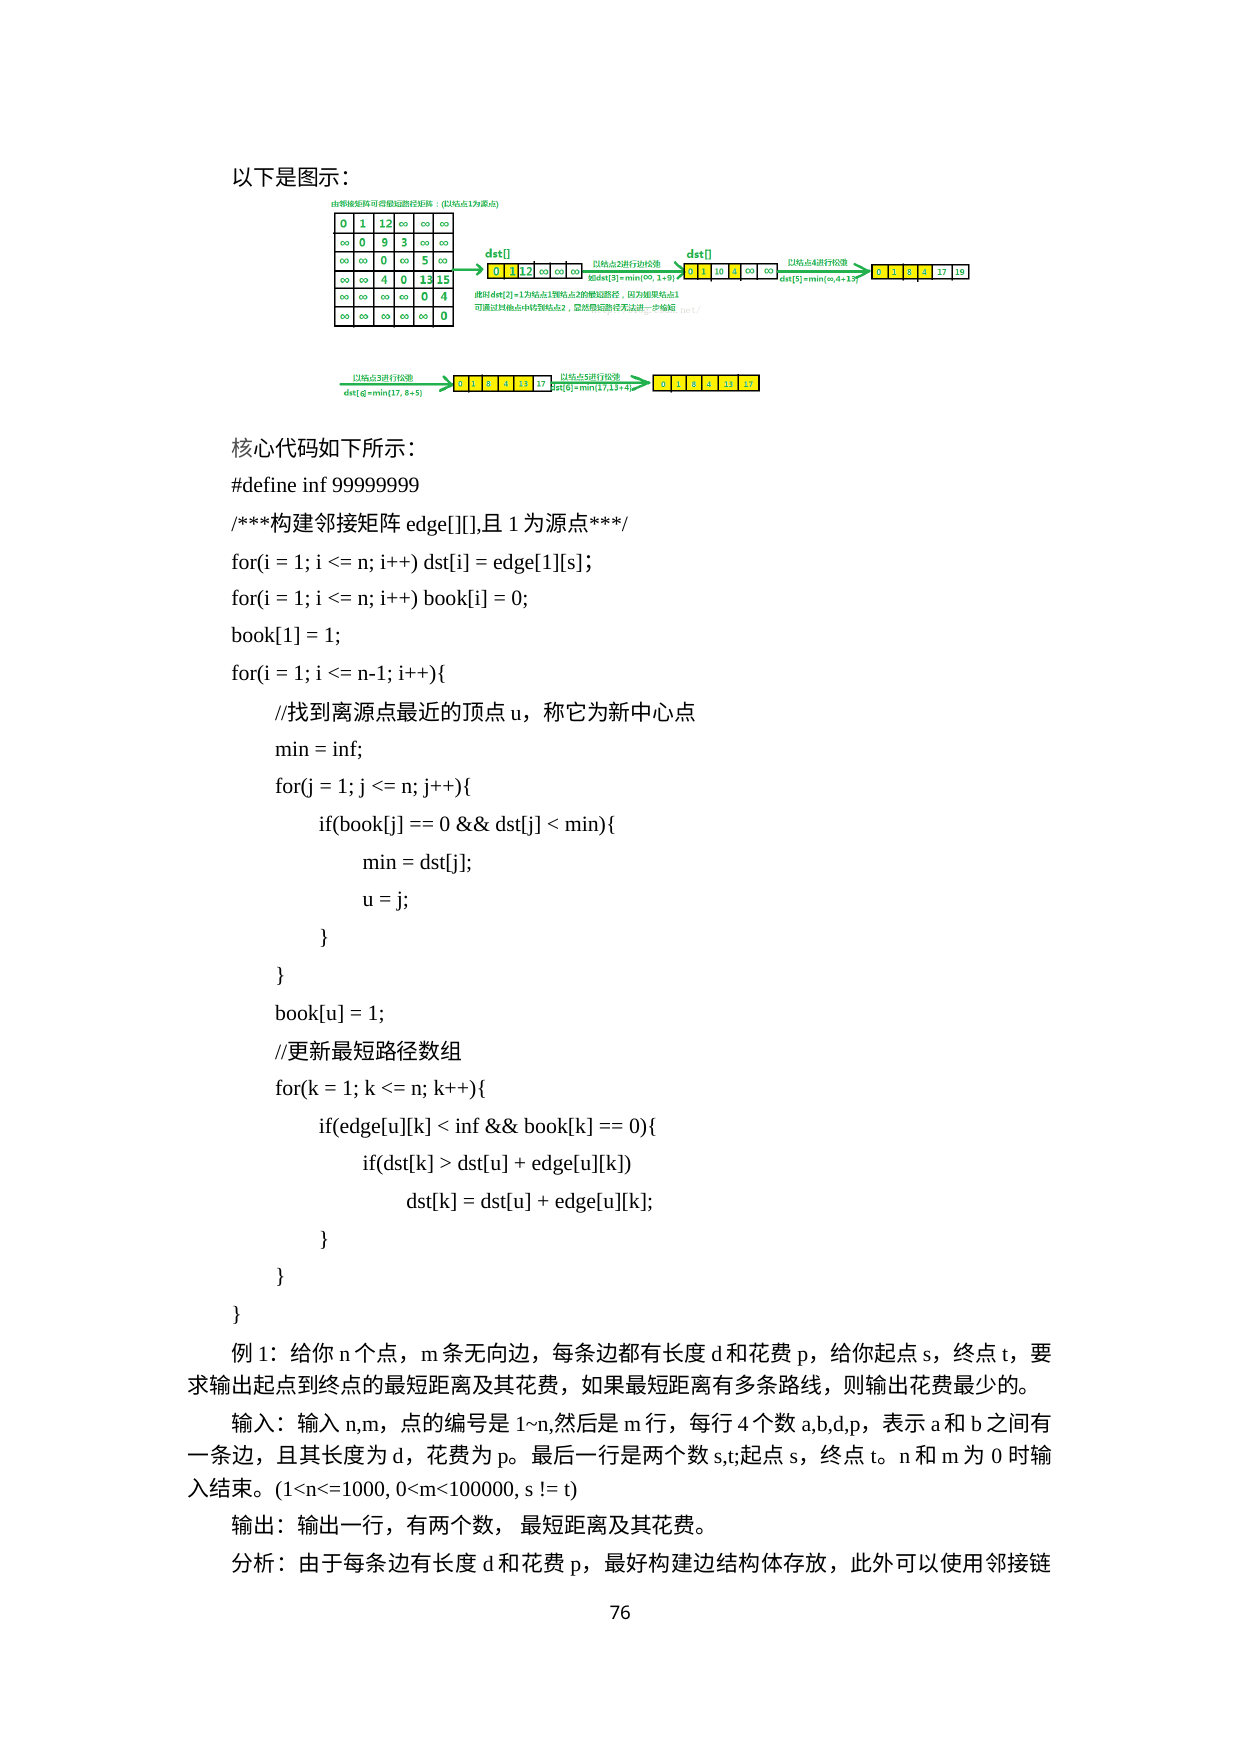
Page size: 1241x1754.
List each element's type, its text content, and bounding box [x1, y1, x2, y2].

text #define inf 99999999 [187, 468, 1053, 500]
text for(i = 1; i <= n; i++) book[i] = 0; [187, 581, 1053, 613]
text } [187, 1222, 1053, 1254]
text for(j = 1; j <= n; j++){ [187, 769, 1053, 802]
picture [312, 197, 972, 411]
text min = inf; [187, 732, 1053, 764]
text dst[k] = dst[u] + edge[u][k]; [187, 1184, 1053, 1217]
text u = j; [187, 883, 1053, 915]
text 例1：给你n个点，m条无向边，每条边都有长度d和花费p，给你起点s，终点t，要求输出起点到终点的最短距离及其花费，如果最短距离有多条路线，则输出花费最少的。 [187, 1335, 1053, 1400]
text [187, 1546, 1053, 1578]
text 输入：输入n,m，点的编号是1~n,然后是m行，每行4个数 a,b,d,p，表示a和b之间有一条边，且其长度为d，花费为p。最后一行是两个数s,t;起点s，终点 t。n和m为 0 时输入结束。(1<n<=1000, 0<m<100000, s != t) [187, 1405, 1053, 1503]
text book[1] = 1; [187, 619, 1053, 651]
text } [187, 1297, 1053, 1330]
text if(edge[u][k] < inf && book[k] == 0){ [187, 1109, 1053, 1141]
text for(i = 1; i <= n-1; i++){ [187, 656, 1053, 689]
text } [187, 920, 1053, 953]
text 核心代码如下所示： [187, 430, 1053, 463]
text } [187, 1260, 1053, 1292]
text //更新最短路径数组 [187, 1033, 1053, 1066]
text for(i = 1; i <= n; i++) dst[i] = edge[1][s]； [187, 543, 1053, 576]
text book[u] = 1; [187, 996, 1053, 1028]
text if(dst[k] > dst[u] + edge[u][k]) [187, 1147, 1053, 1179]
text if(book[j] == 0 && dst[j] < min){ [187, 807, 1053, 840]
text //找到离源点最近的顶点u，称它为新中心点 [187, 694, 1053, 727]
text 以下是图示： [187, 160, 1053, 192]
text for(k = 1; k <= n; k++){ [187, 1071, 1053, 1104]
text } [187, 958, 1053, 991]
text min = dst[j]; [187, 845, 1053, 877]
text /***构建邻接矩阵edge[][],且1为源点***/ [187, 506, 1053, 538]
text 输出：输出一行，有两个数， 最短距离及其花费。 [187, 1508, 1053, 1541]
